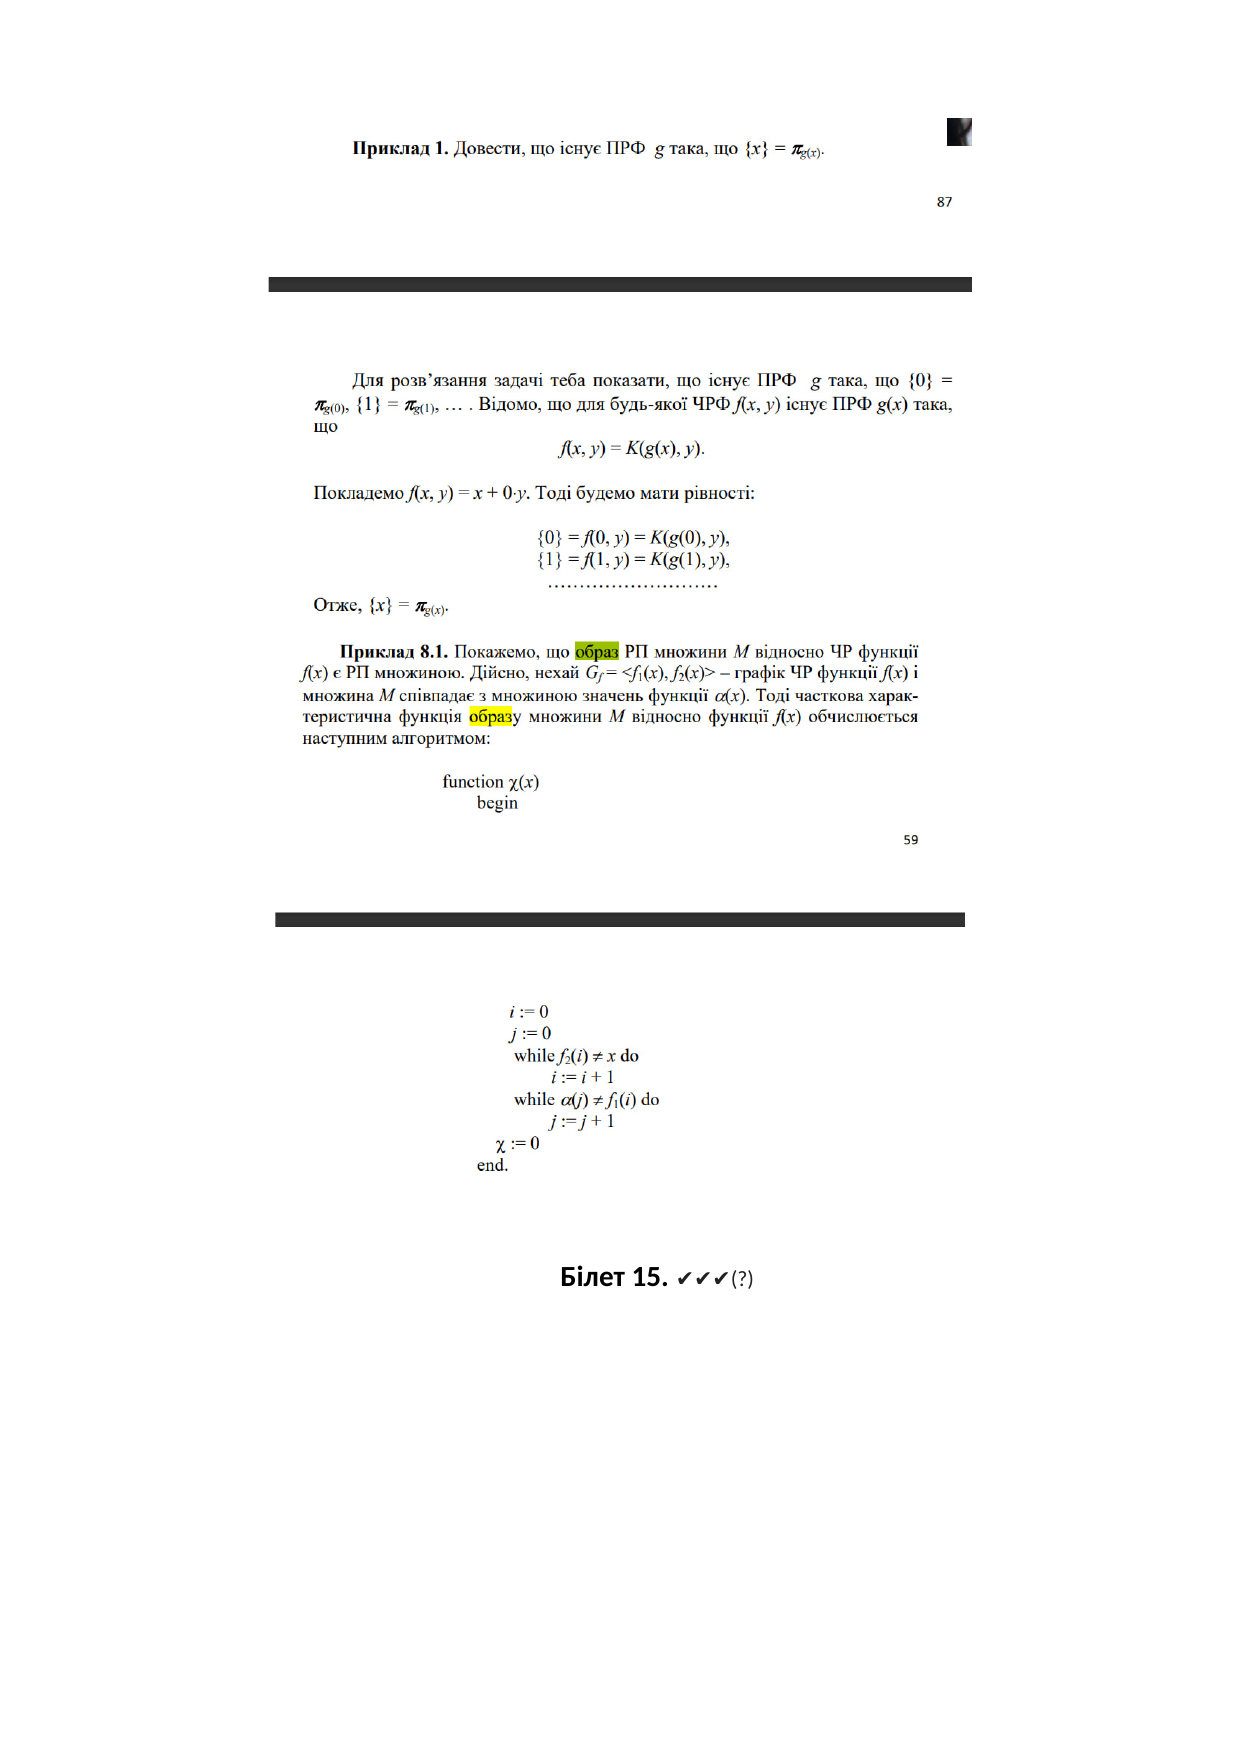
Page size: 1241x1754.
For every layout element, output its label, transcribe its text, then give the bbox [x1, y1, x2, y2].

text Білет 15. ✔✔✔(?) [89, 1258, 1152, 1294]
picture [275, 625, 965, 1184]
picture [268, 118, 972, 623]
